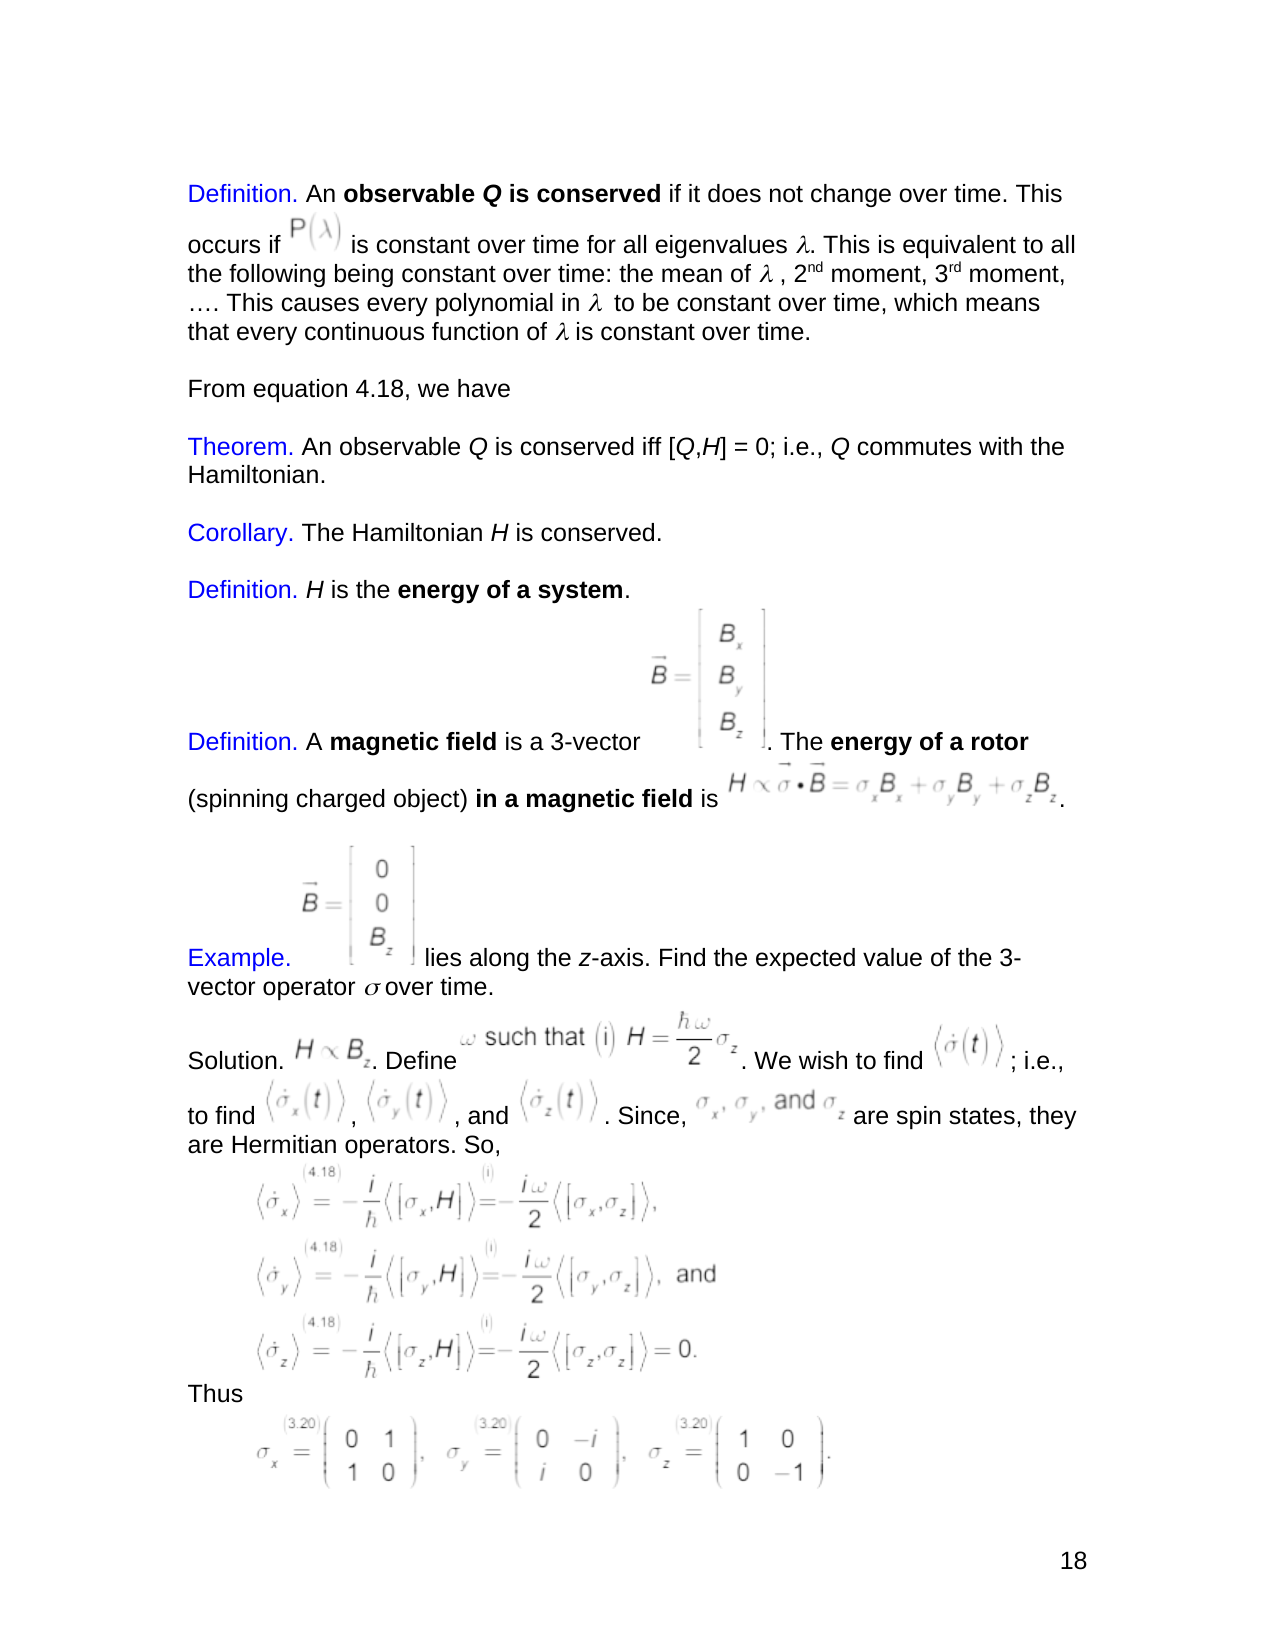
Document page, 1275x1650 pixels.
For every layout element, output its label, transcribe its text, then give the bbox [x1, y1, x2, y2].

text From equation 4.18, we have [187, 374, 1087, 403]
text Definition. H is the energy of a system. [187, 575, 1087, 604]
text Definition. A magnetic field is a 3-vector . The energy of a rotor (spinning charged object) in a magnetic field is . [187, 604, 1087, 813]
text Definition. An observable Q is conserved if it does not change over time. This occurs if is constant over time for all eigenvalues . This is equivalent to all the following being constant over time: the mean of  , 2nd moment, 3rd moment, …. This causes every polynomial in to be constant over time, which means that every continuous function of  is constant over time. [187, 179, 1087, 345]
text Example. lies along the z-axis. Find the expected value of the 3-vector operator  over time. [187, 841, 1087, 1001]
text Solution. . Define. We wish to find ; i.e., to find , , and . Since, are spin states, they are Hermitian operators. So, [187, 1001, 1087, 1159]
text Theorem. An observable Q is conserved iff [Q,H] = 0; i.e., Q commutes with the Hamiltonian. [187, 432, 1087, 489]
text Thus [187, 1379, 1087, 1408]
text Corollary. The Hamiltonian H is conserved. [187, 518, 1087, 547]
